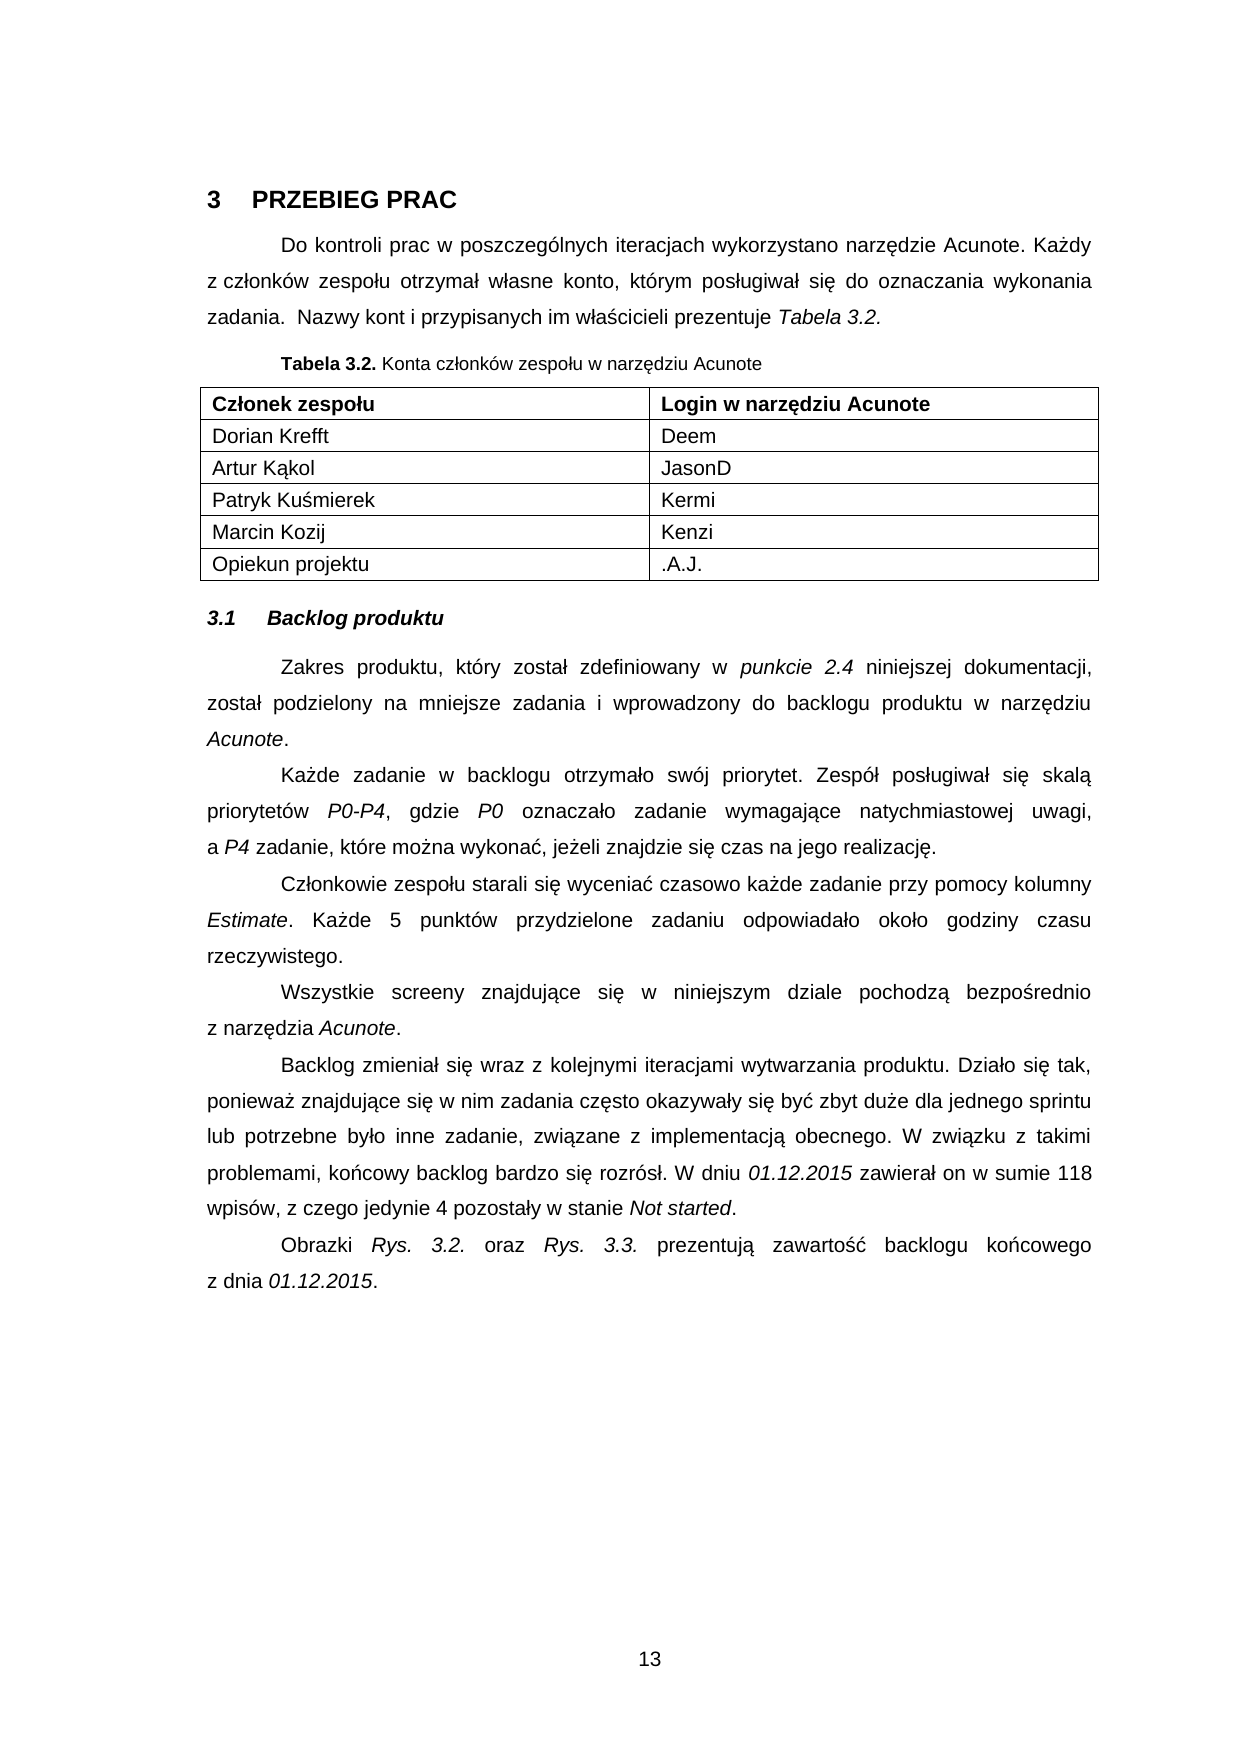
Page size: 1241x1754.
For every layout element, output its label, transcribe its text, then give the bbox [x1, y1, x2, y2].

subtitle Backlog produktu [207, 606, 1092, 629]
table_cell .A.J. [650, 549, 1098, 579]
table_cell Marcin Kozij [201, 516, 649, 547]
table_cell Patryk Kuśmierek [201, 484, 649, 515]
table_header Członek zespołu [201, 388, 649, 419]
text Backlog zmieniał się wraz z kolejnymi iteracjami wytwarzania produktu. Działo się tak, ponieważ znajdujące się w nim zadania często okazywały się być zbyt duże dla jednego sprintu lub potrzebne było inne zadanie, związane z implementacją obecnego. W związku z takimi problemami, końcowy backlog bardzo się rozrósł. W dniu 01.12.2015 zawierał on w sumie 118 wpisów, z czego jedynie 4 pozostały w stanie Not started. [207, 1052, 1092, 1220]
text Obrazki . oraz . prezentują zawartość backlogu końcowego 01.12.2015. [207, 1233, 1092, 1293]
subtitle Przebieg prac [207, 185, 1092, 214]
table_cell Opiekun projektu [201, 549, 649, 579]
table_cell JasonD [650, 452, 1098, 483]
table_header Login w narzędziu Acunote [650, 388, 1098, 419]
table_cell Dorian Krefft [201, 420, 649, 451]
table_cell Deem [650, 420, 1098, 451]
text Do kontroli prac w poszczególnych iteracjach wykorzystano narzędzie Acunote. Każdy zczłonków zespołu otrzymał własne konto, którym posługiwał się do oznaczania wykonania zadania. Nazwy kont i przypisanych im właścicieli prezentuje . [207, 233, 1092, 328]
text Członkowie zespołu starali się wyceniać czasowo każde zadanie przy pomocy kolumny Estimate. Każde 5 punktów przydzielone zadaniu odpowiadało około godziny czasu rzeczywistego. [207, 872, 1092, 967]
table_cell Kermi [650, 484, 1098, 515]
text Każde zadanie w backlogu otrzymało swój priorytet. Zespół posługiwał się skalą priorytetów P0-P4, gdzie P0 oznaczało zadanie wymagające natychmiastowej uwagi, zadanie, które można wykonać, jeżeli znajdzie się czas na jego realizację. [207, 763, 1092, 859]
text Wszystkie screeny znajdujące się w niniejszym dziale pochodzą bezpośrednio narzędzia Acunote. [207, 980, 1092, 1040]
table_cell Kenzi [650, 516, 1098, 547]
table_cell Artur Kąkol [201, 452, 649, 483]
